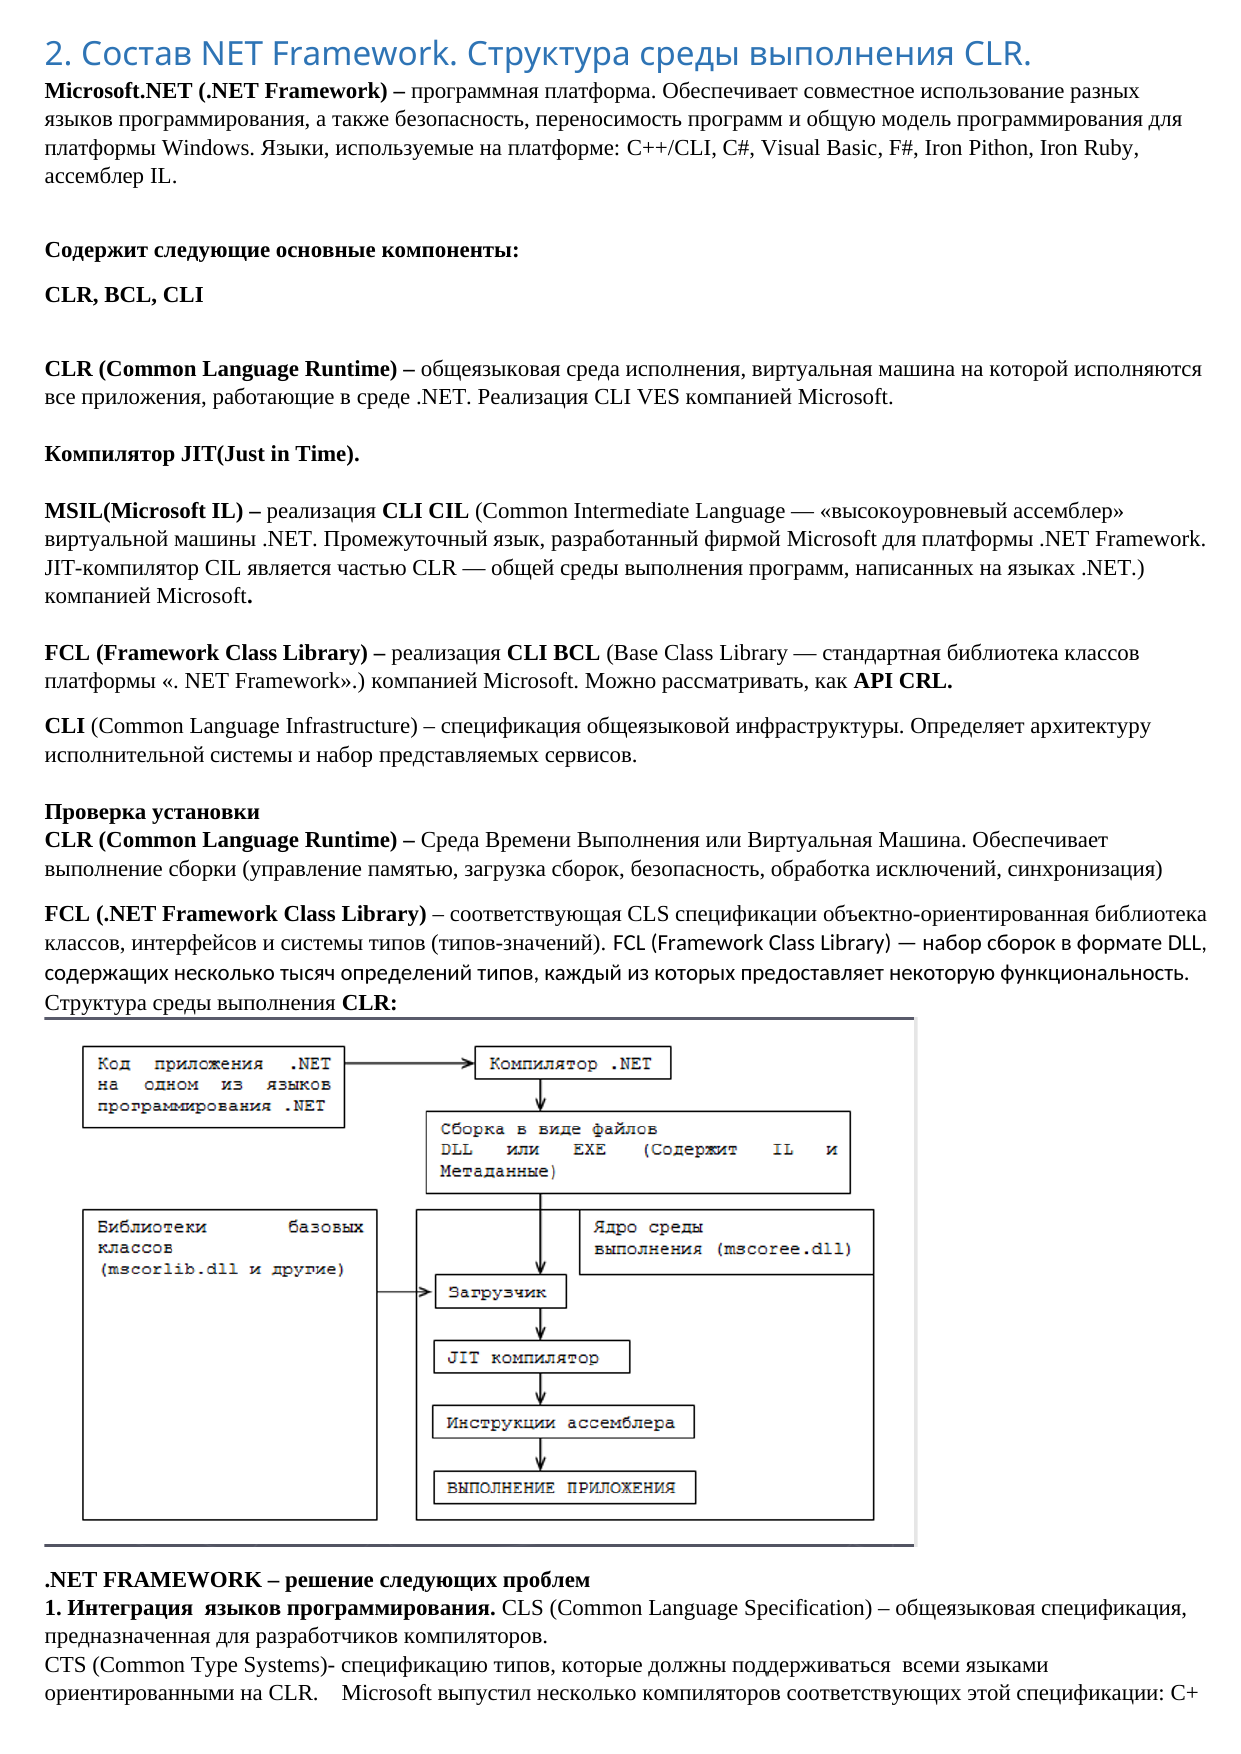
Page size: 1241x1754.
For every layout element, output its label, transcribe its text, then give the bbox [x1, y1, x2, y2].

picture [44, 1017, 918, 1547]
text CLR, BCL, CLI [44, 281, 1211, 307]
text Содержит следующие основные компоненты: [44, 207, 1211, 262]
text 2. Состав NET Framework. Структура среды выполнения CLR. Microsoft.NET (.NET Framework) – программная платформа. Обеспечивает совместное использование разных языков программирования, а также безопасность, переносимость программ и общую модель программирования для платформы Windows. Языки, используемые на платформе: C++/CLI, C#, Visual Basic, F#, Iron Pithon, Iron Ruby, ассемблер IL. [44, 29, 1211, 189]
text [44, 1566, 1211, 1706]
text CLI (Common Language Infrastructure) – спецификация общеязыковой инфраструктуры. Определяет архитектуру исполнительной системы и набор представляемых сервисов. Проверка установки CLR (Common Language Runtime) – Среда Времени Выполнения или Виртуальная Машина. Обеспечивает выполнение сборки (управление памятью, загрузка сборок, безопасность, обработка исключений, синхронизация) [44, 712, 1211, 881]
text CLR (Common Language Runtime) – общеязыковая среда исполнения, виртуальная машина на которой исполняются все приложения, работающие в среде .NET. Реализация CLI VES компанией Microsoft. Компилятор JIT(Just in Time). MSIL(Microsoft IL) – реализация CLI CIL (Common Intermediate Language — «высокоуровневый ассемблер» виртуальной машины .NET. Промежуточный язык, разработанный фирмой Microsoft для платформы .NET Framework. JIT-компилятор CIL является частью CLR — общей среды выполнения программ, написанных на языках .NET.) компанией Microsoft. FCL (Framework Class Library) – реализация CLI BCL (Base Class Library — стандартная библиотека классов платформы «. NET Framework».) компанией Microsoft. Можно рассматривать, как API CRL. [44, 326, 1211, 694]
